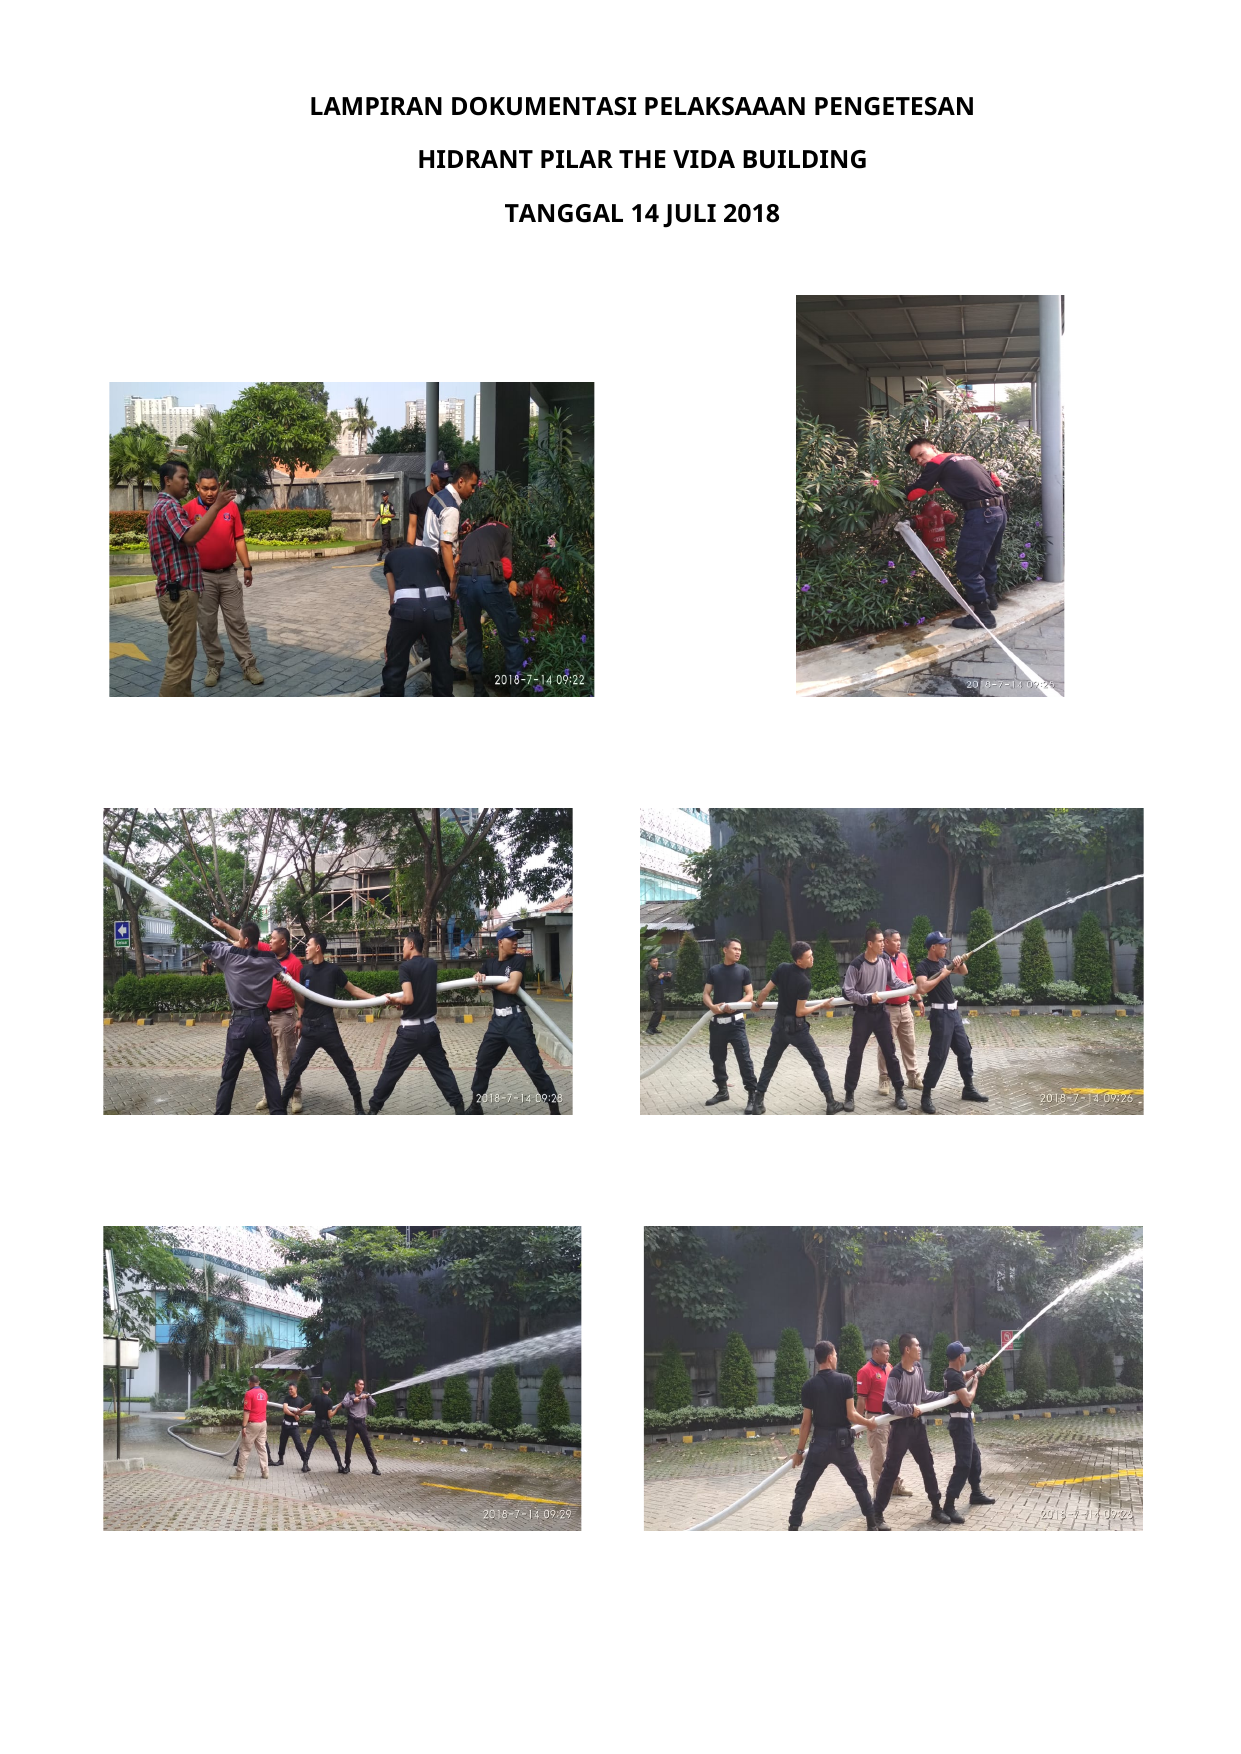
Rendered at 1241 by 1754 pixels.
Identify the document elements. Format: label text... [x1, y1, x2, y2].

picture [103, 808, 573, 1115]
picture [109, 382, 595, 697]
picture [640, 808, 1144, 1115]
text LAMPIRAN DOKUMENTASI PELAKSAAAN PENGETESAN [133, 89, 1152, 123]
picture [796, 295, 1065, 697]
text TANGGAL 14 JULI 2018 [133, 196, 1152, 229]
picture [103, 1226, 582, 1531]
picture [643, 1226, 1143, 1531]
text HIDRANT PILAR THE VIDA BUILDING [133, 142, 1152, 176]
